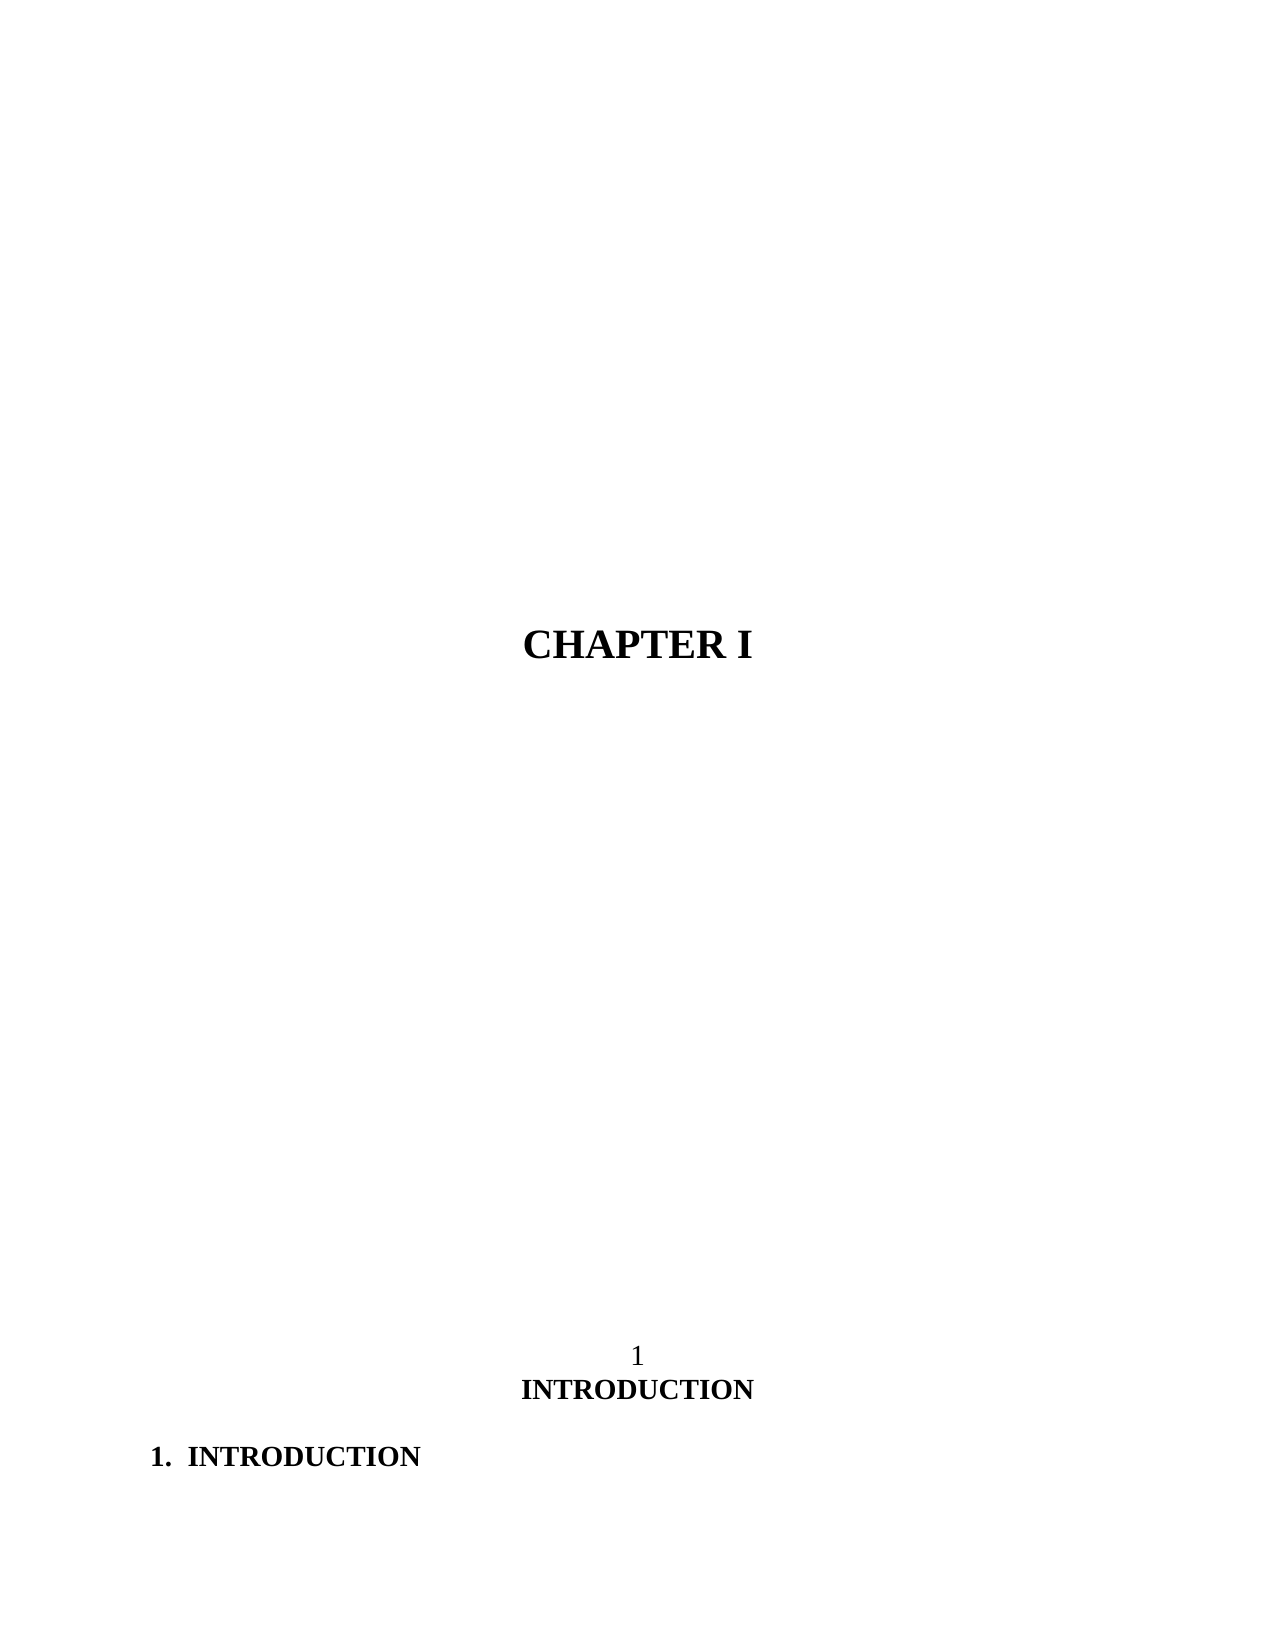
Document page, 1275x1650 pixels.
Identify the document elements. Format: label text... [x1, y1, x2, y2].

text CHAPTER I [150, 619, 1125, 667]
text INTRODUCTION [150, 1372, 1125, 1405]
text 1 [150, 1338, 1125, 1372]
list INTRODUCTION [150, 1439, 1125, 1472]
